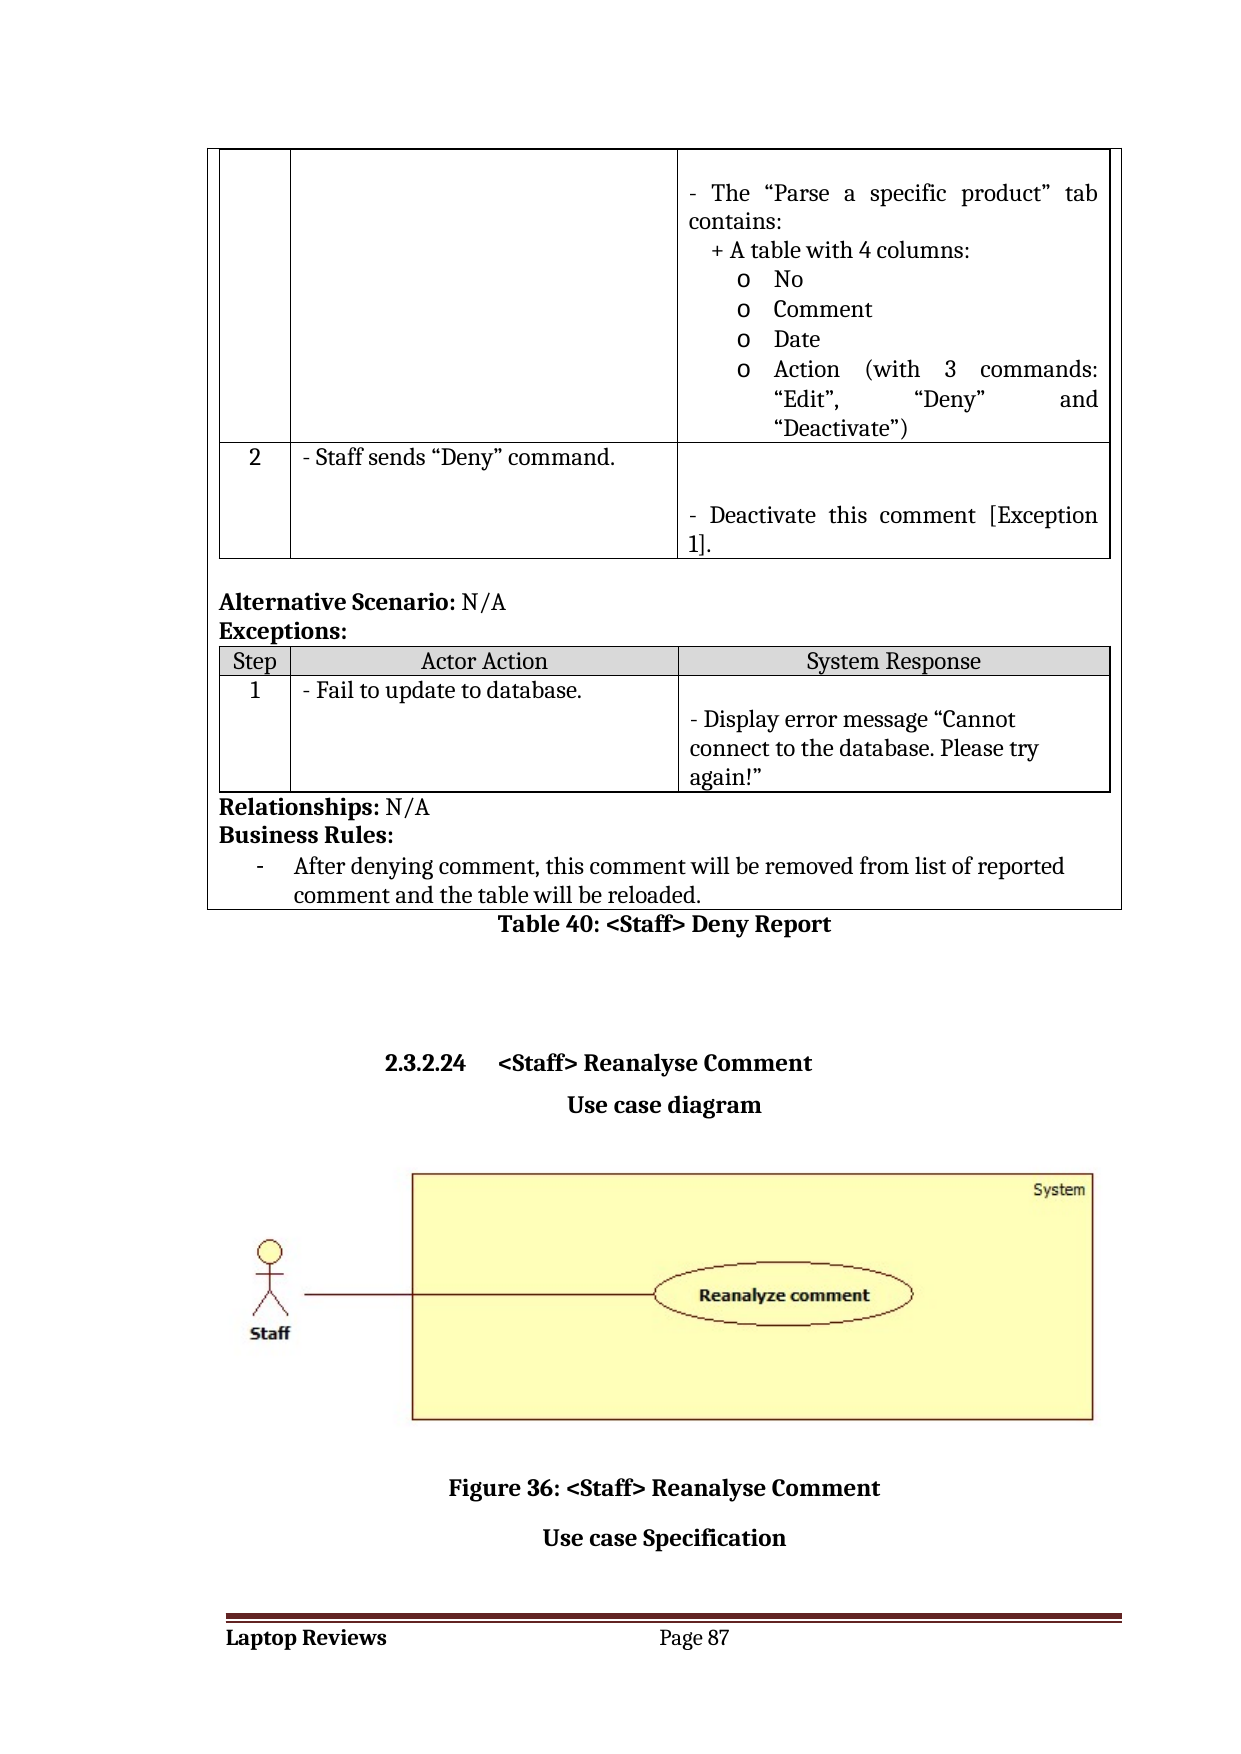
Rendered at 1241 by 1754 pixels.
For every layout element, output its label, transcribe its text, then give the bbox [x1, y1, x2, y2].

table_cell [208, 149, 1121, 909]
text Figure 36: <Staff> Reanalyse Comment [207, 1474, 1122, 1503]
picture [206, 1144, 1123, 1450]
text Use case diagram [207, 1091, 1122, 1119]
subtitle Table 39: <Staff> Deny Report [207, 910, 1122, 939]
text Use case Specification [207, 1524, 1122, 1553]
subtitle <Staff> Reanalyse Comment [385, 1049, 1122, 1078]
